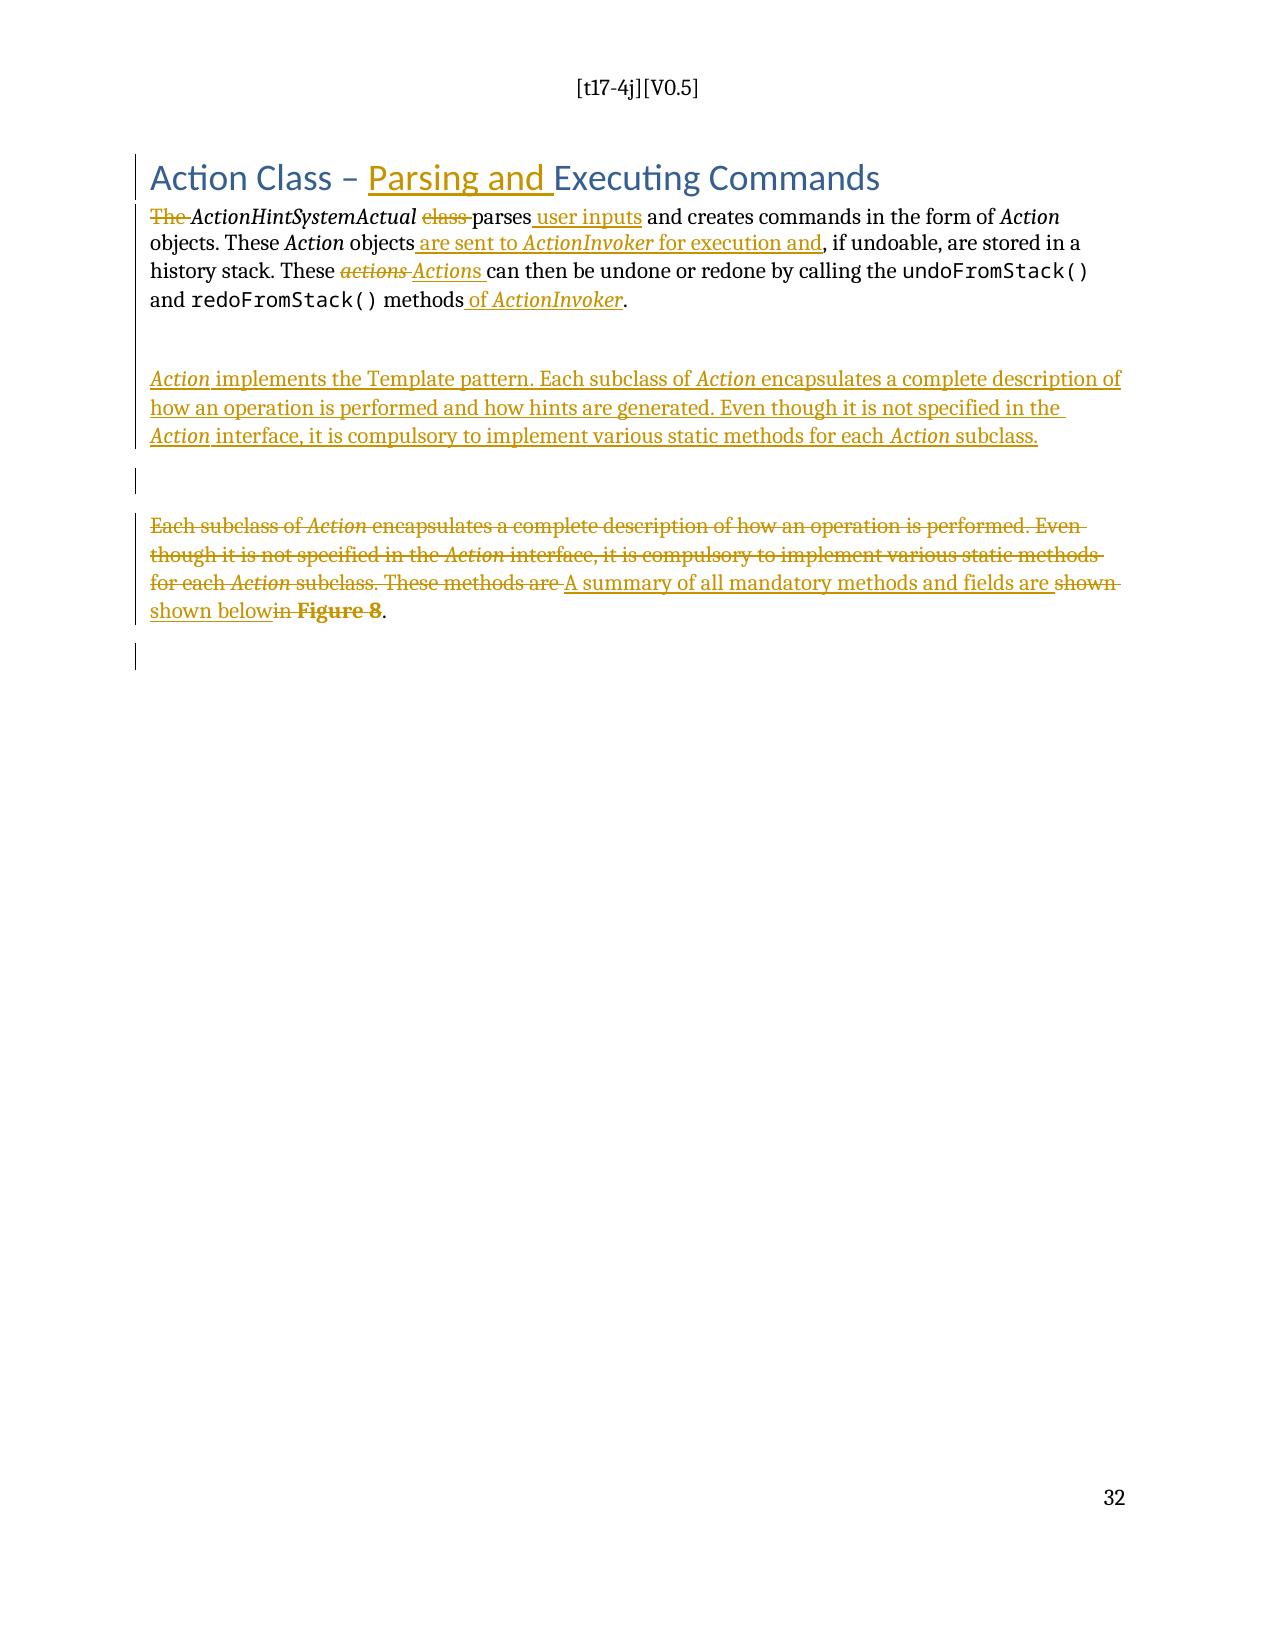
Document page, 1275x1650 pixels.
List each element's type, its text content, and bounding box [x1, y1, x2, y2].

text ActionHintSystemActual parses and creates commands in the form of Action objects. These Action objects, if undoable, are stored in a history stack. These can then be undone or redone by calling the undoFromStack() and redoFromStack() methods. [150, 204, 1125, 313]
subtitle Action Class – Executing Commands [150, 154, 1125, 200]
text . [150, 513, 1125, 625]
